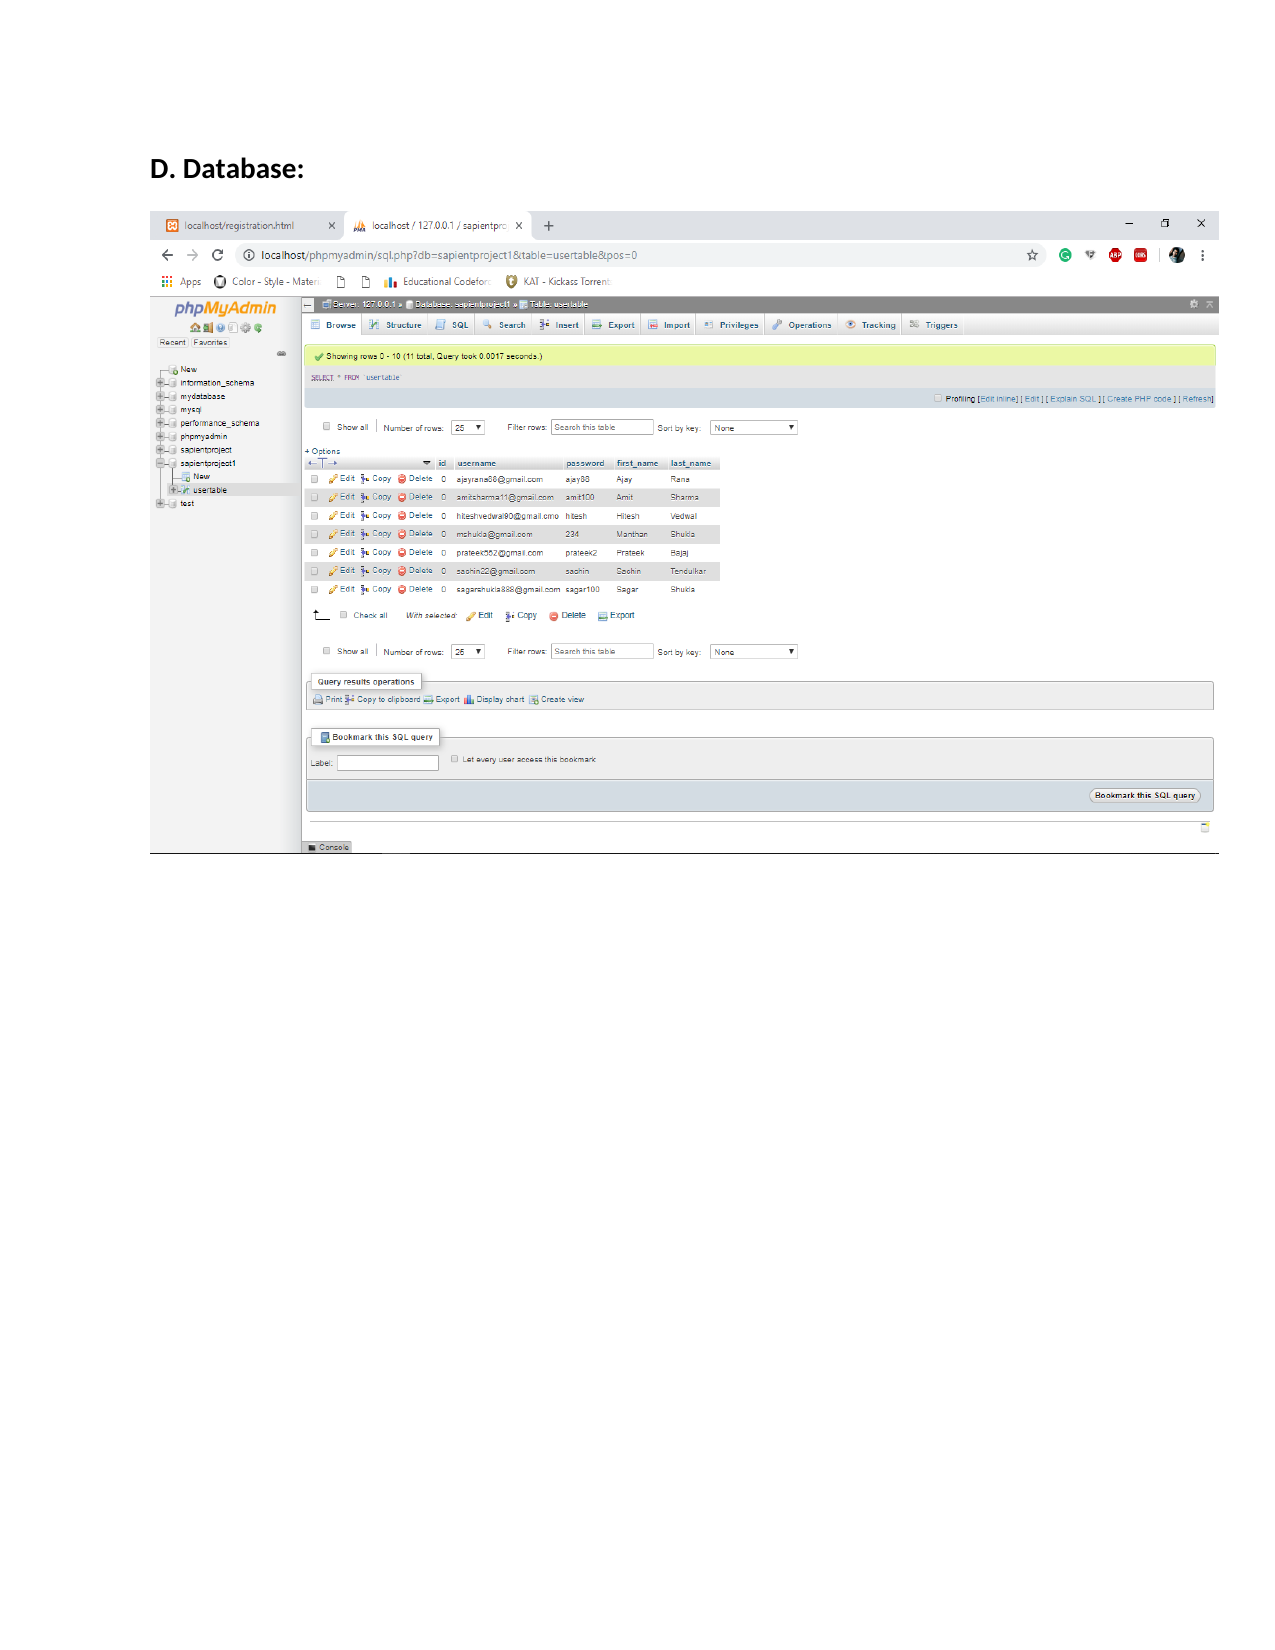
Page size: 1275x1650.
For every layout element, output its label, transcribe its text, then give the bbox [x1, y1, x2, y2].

picture [150, 211, 1219, 854]
text D. Database: [150, 150, 1125, 186]
